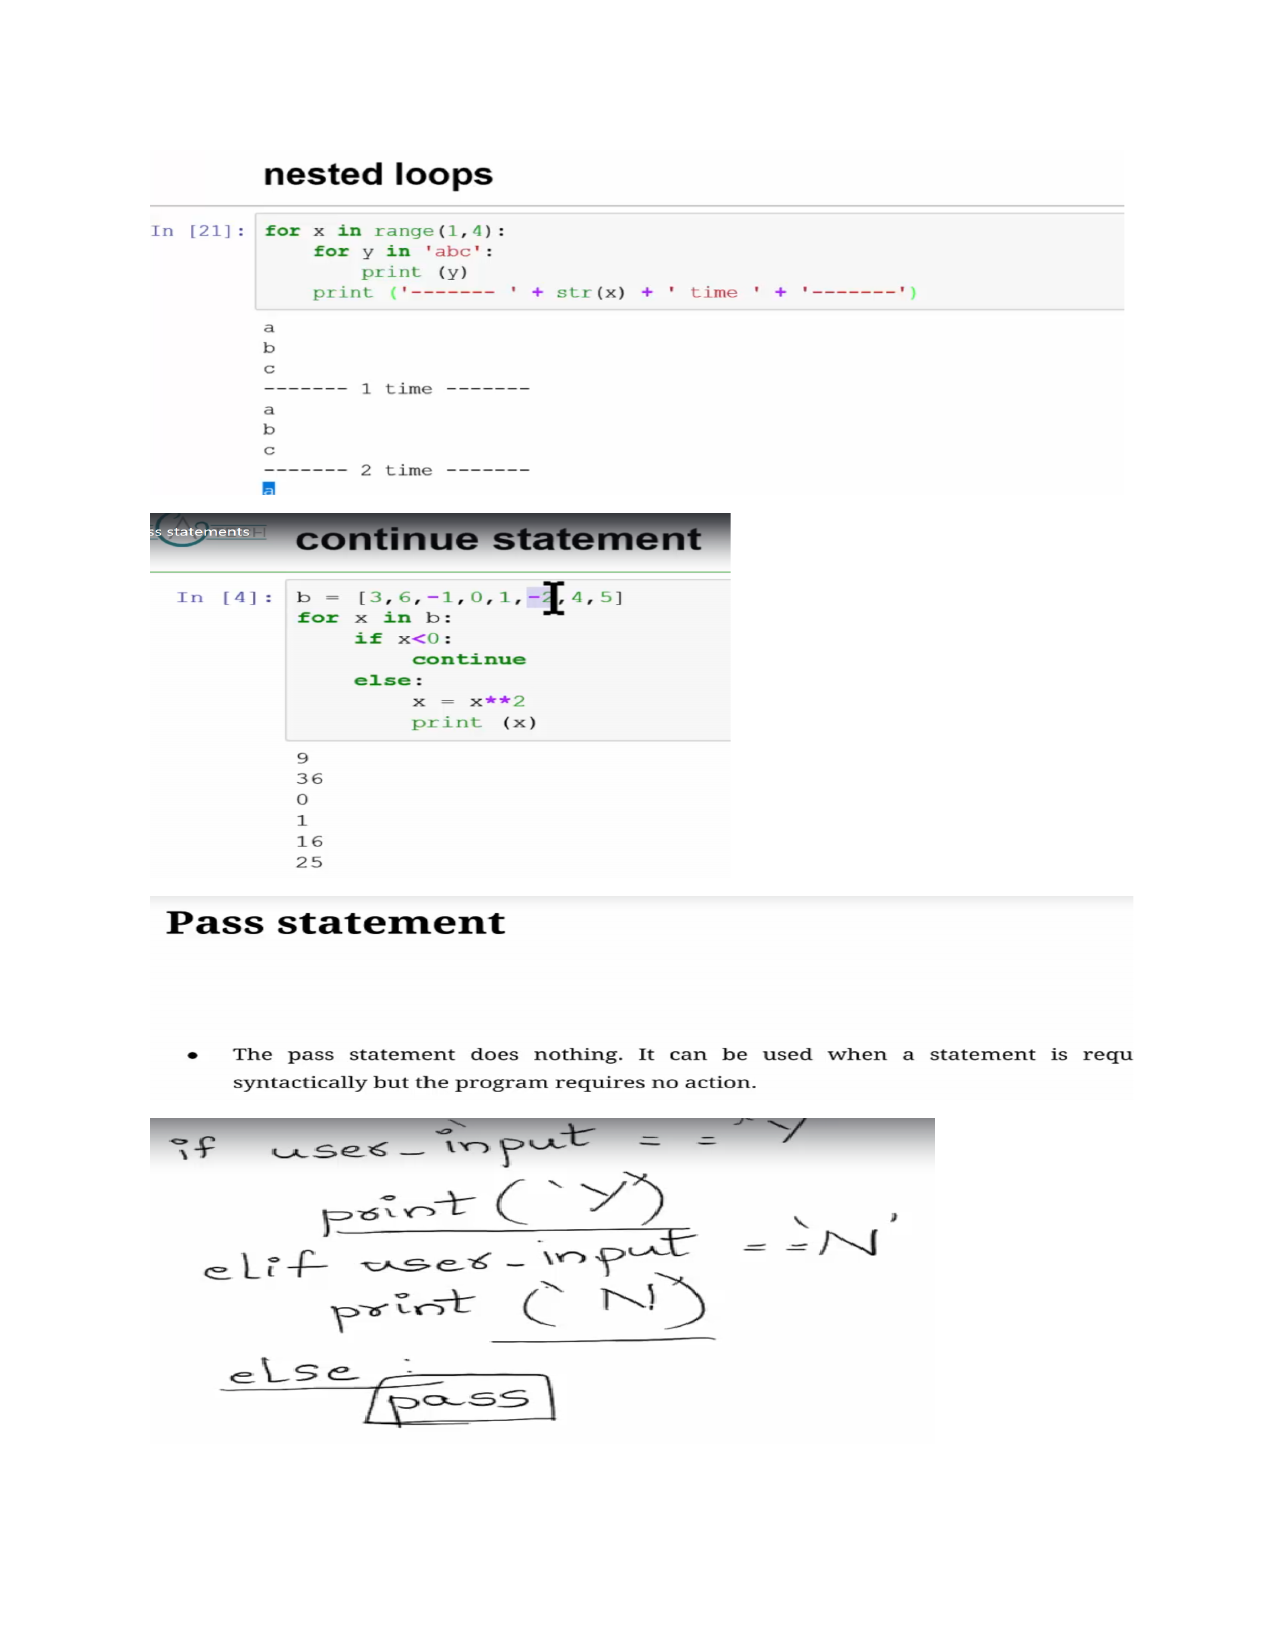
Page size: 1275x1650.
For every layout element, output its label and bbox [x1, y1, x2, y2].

picture [150, 513, 731, 878]
picture [150, 896, 1134, 1100]
picture [150, 150, 1125, 495]
picture [150, 1118, 935, 1444]
